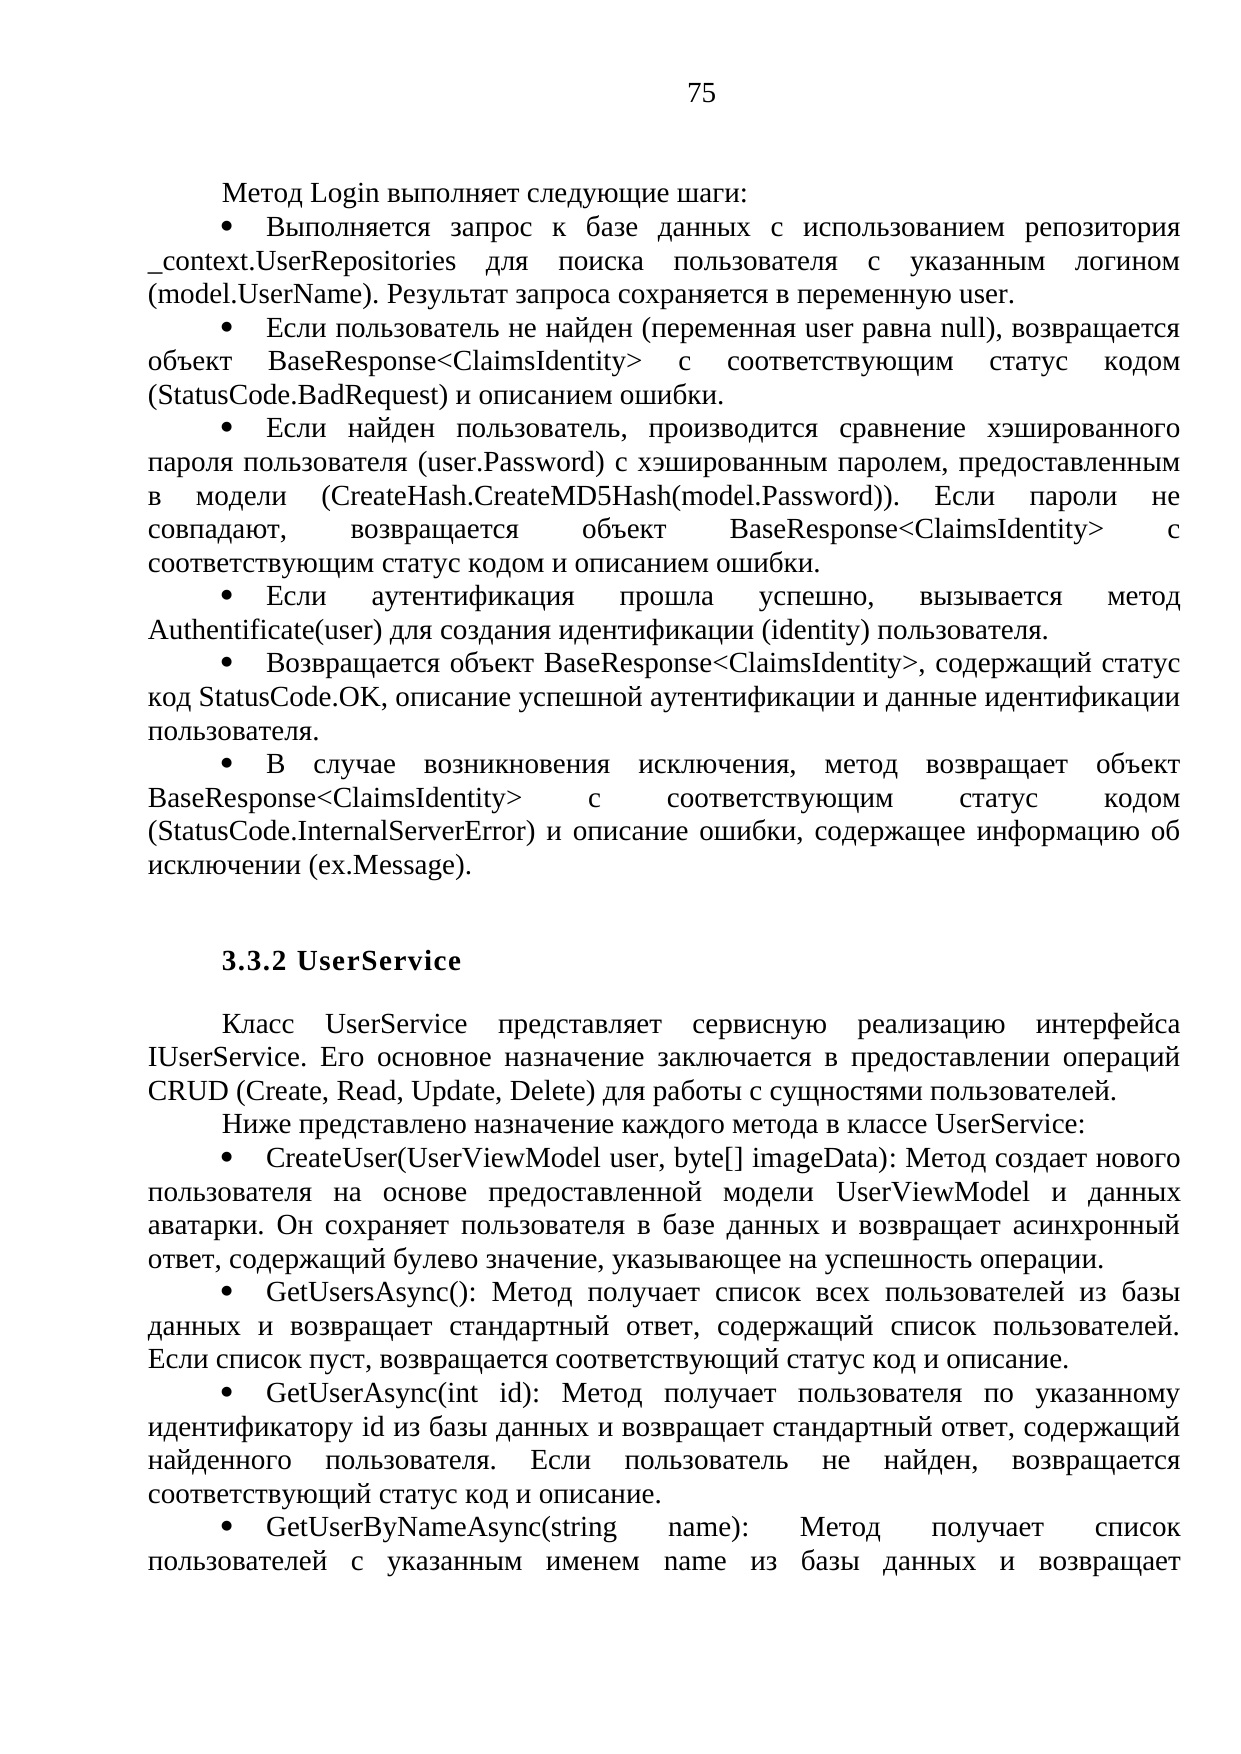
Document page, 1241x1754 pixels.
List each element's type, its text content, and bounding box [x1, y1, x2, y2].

list GetUserAsync(int id): Метод получает пользователя по указанному идентификатору id из базы данных и возвращает стандартный ответ, содержащий найденного пользователя. Если пользователь не найден, возвращается соответствующий статус код и описание. [148, 1375, 1181, 1509]
list Если найден пользователь, производится сравнение хэшированного пароля пользователя (user.Password) с хэшированным паролем, предоставленным в модели (CreateHash.CreateMD5Hash(model.Password)). Если пароли не совпадают, возвращается объект BaseResponse<ClaimsIdentity> с соответствующим статус кодом и описанием ошибки. [148, 411, 1181, 578]
list CreateUser(UserViewModel user, byte[] imageData): Метод создает нового пользователя на основе предоставленной модели UserViewModel и данных аватарки. Он сохраняет пользователя в базе данных и возвращает асинхронный ответ, содержащий булево значение, указывающее на успешность операции. [148, 1140, 1181, 1274]
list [148, 1509, 1181, 1577]
list В случае возникновения исключения, метод возвращает объект BaseResponse<ClaimsIdentity> с соответствующим статус кодом (StatusCode.InternalServerError) и описание ошибки, содержащее информацию об исключении (ex.Message). [148, 746, 1181, 881]
text Ниже представлено назначение каждого метода в классе UserService: [148, 1107, 1181, 1140]
text Класс UserService представляет сервисную реализацию интерфейса IUserService. Его основное назначение заключается в предоставлении операций CRUD (Create, Read, Update, Delete) для работы с сущностями пользователей. [148, 1006, 1181, 1107]
list Если аутентификация прошла успешно, вызывается метод Authentificate(user) для создания идентификации (identity) пользователя. [148, 578, 1181, 646]
list Возвращается объект BaseResponse<ClaimsIdentity>, содержащий статус код StatusCode.OK, описание успешной аутентификации и данные идентификации пользователя. [148, 646, 1181, 746]
text Метод Login выполняет следующие шаги: [148, 176, 1181, 209]
subtitle 3.3.2 UserService [148, 943, 1181, 977]
list Если пользователь не найден (переменная user равна null), возвращается объект BaseResponse<ClaimsIdentity> с соответствующим статус кодом (StatusCode.BadRequest) и описанием ошибки. [148, 310, 1181, 411]
list GetUsersAsync(): Метод получает список всех пользователей из базы данных и возвращает стандартный ответ, содержащий список пользователей. Если список пуст, возвращается соответствующий статус код и описание. [148, 1274, 1181, 1375]
list Выполняется запрос к базе данных с использованием репозитория _context.UserRepositories для поиска пользователя с указанным логином (model.UserName). Результат запроса сохраняется в переменную user. [148, 209, 1181, 310]
